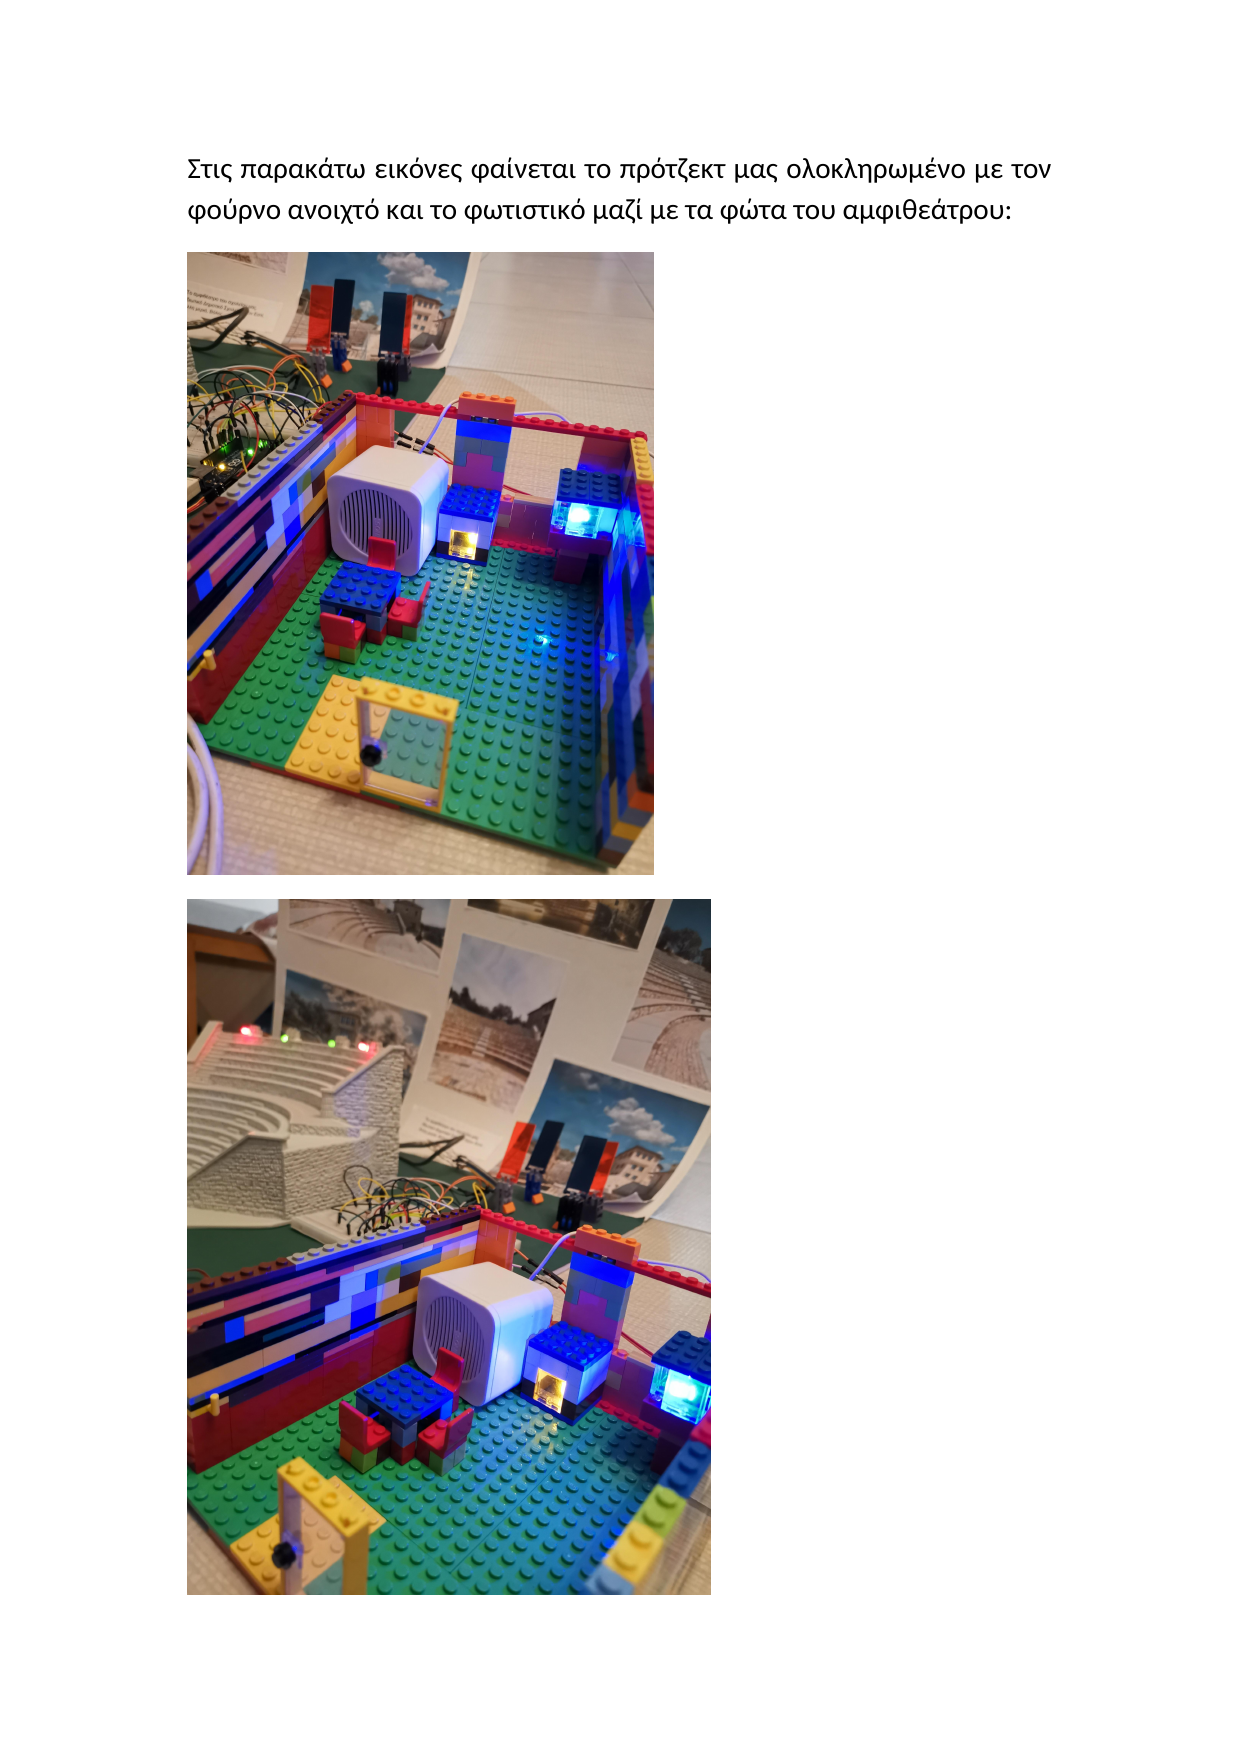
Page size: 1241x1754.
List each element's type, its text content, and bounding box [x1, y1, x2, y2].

text Στις παρακάτω εικόνες φαίνεται το πρότζεκτ μας ολοκληρωμένο με τον φούρνο ανοιχτό και το φωτιστικό μαζί με τα φώτα του αμφιθεάτρου: [187, 150, 1053, 227]
picture [187, 899, 711, 1595]
picture [187, 252, 654, 875]
